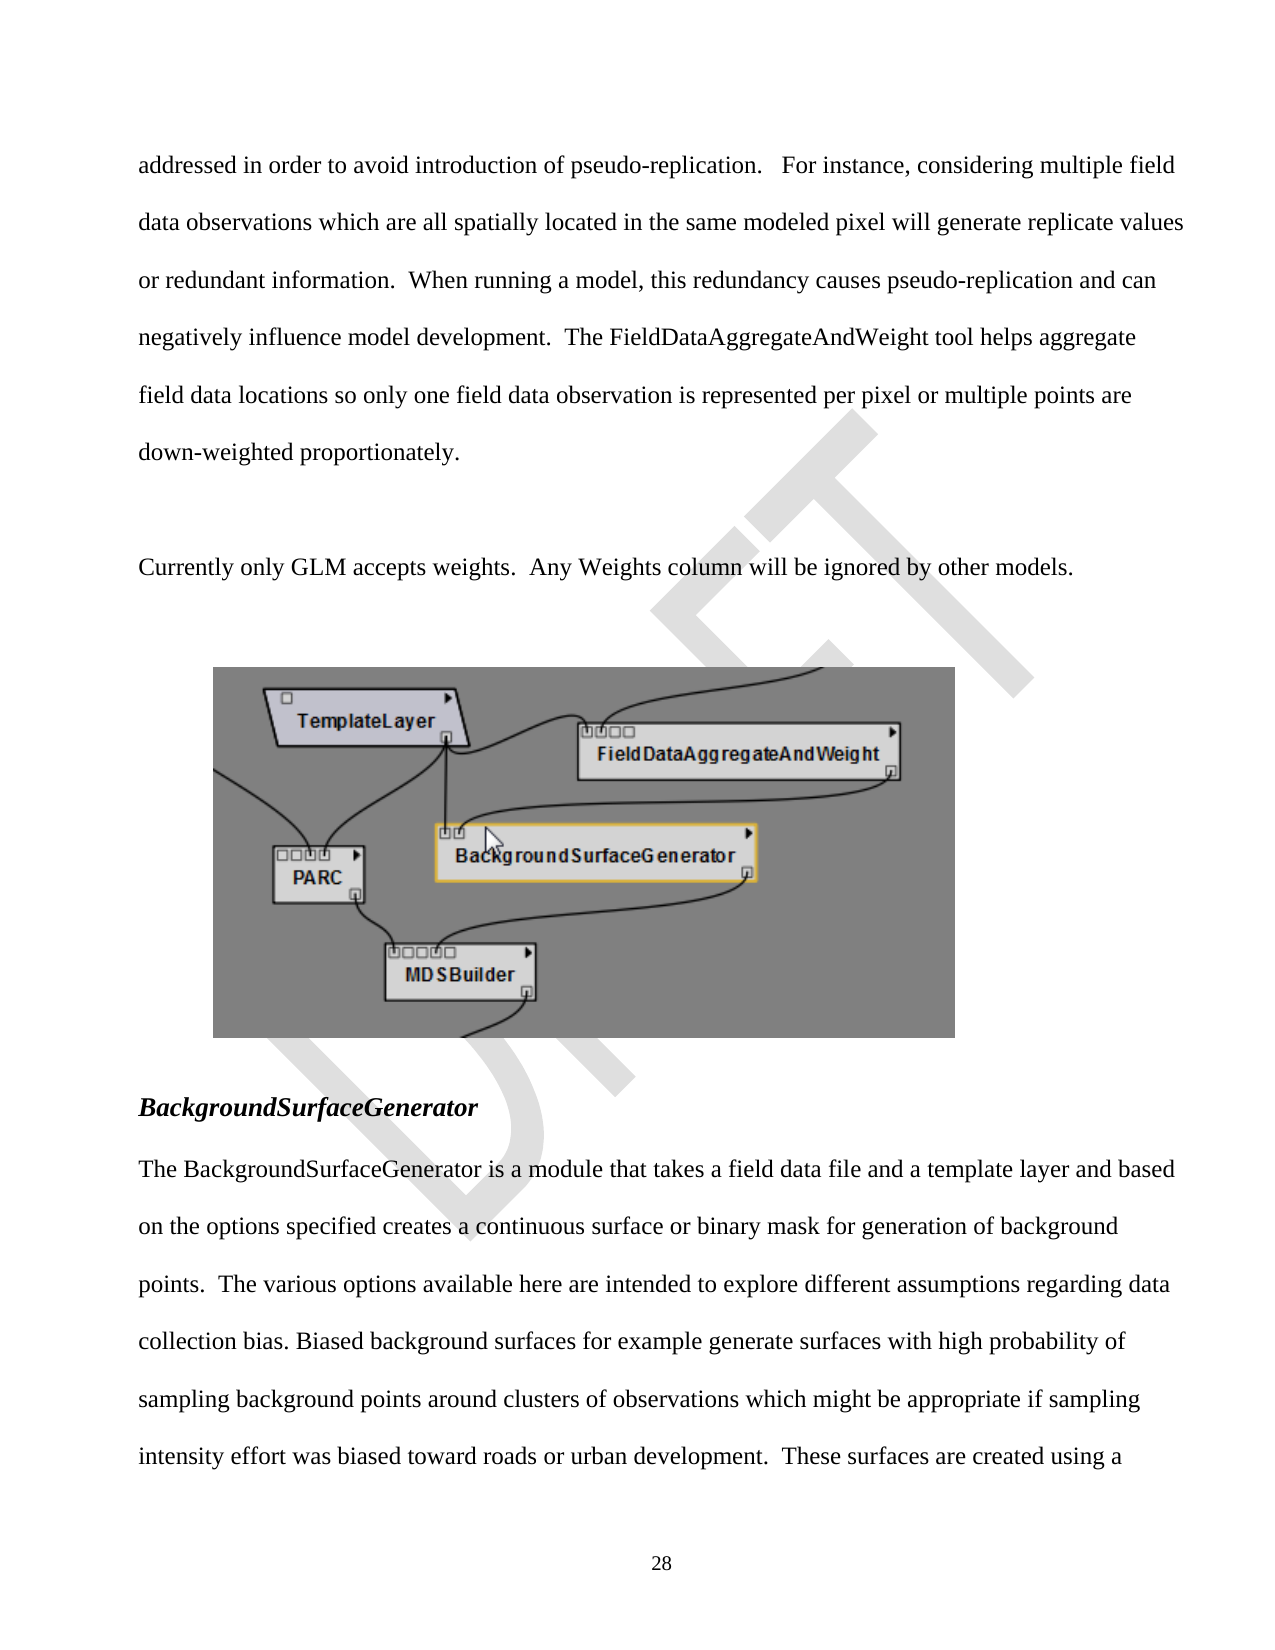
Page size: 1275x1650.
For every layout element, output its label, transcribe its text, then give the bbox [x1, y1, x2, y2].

text Currently only GLM accepts weights. Any Weights column will be ignored by other models. [138, 552, 1185, 581]
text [138, 1154, 1185, 1470]
picture [213, 667, 955, 1038]
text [138, 150, 1185, 466]
subtitle BackgroundSurfaceGenerator [138, 1092, 1185, 1123]
